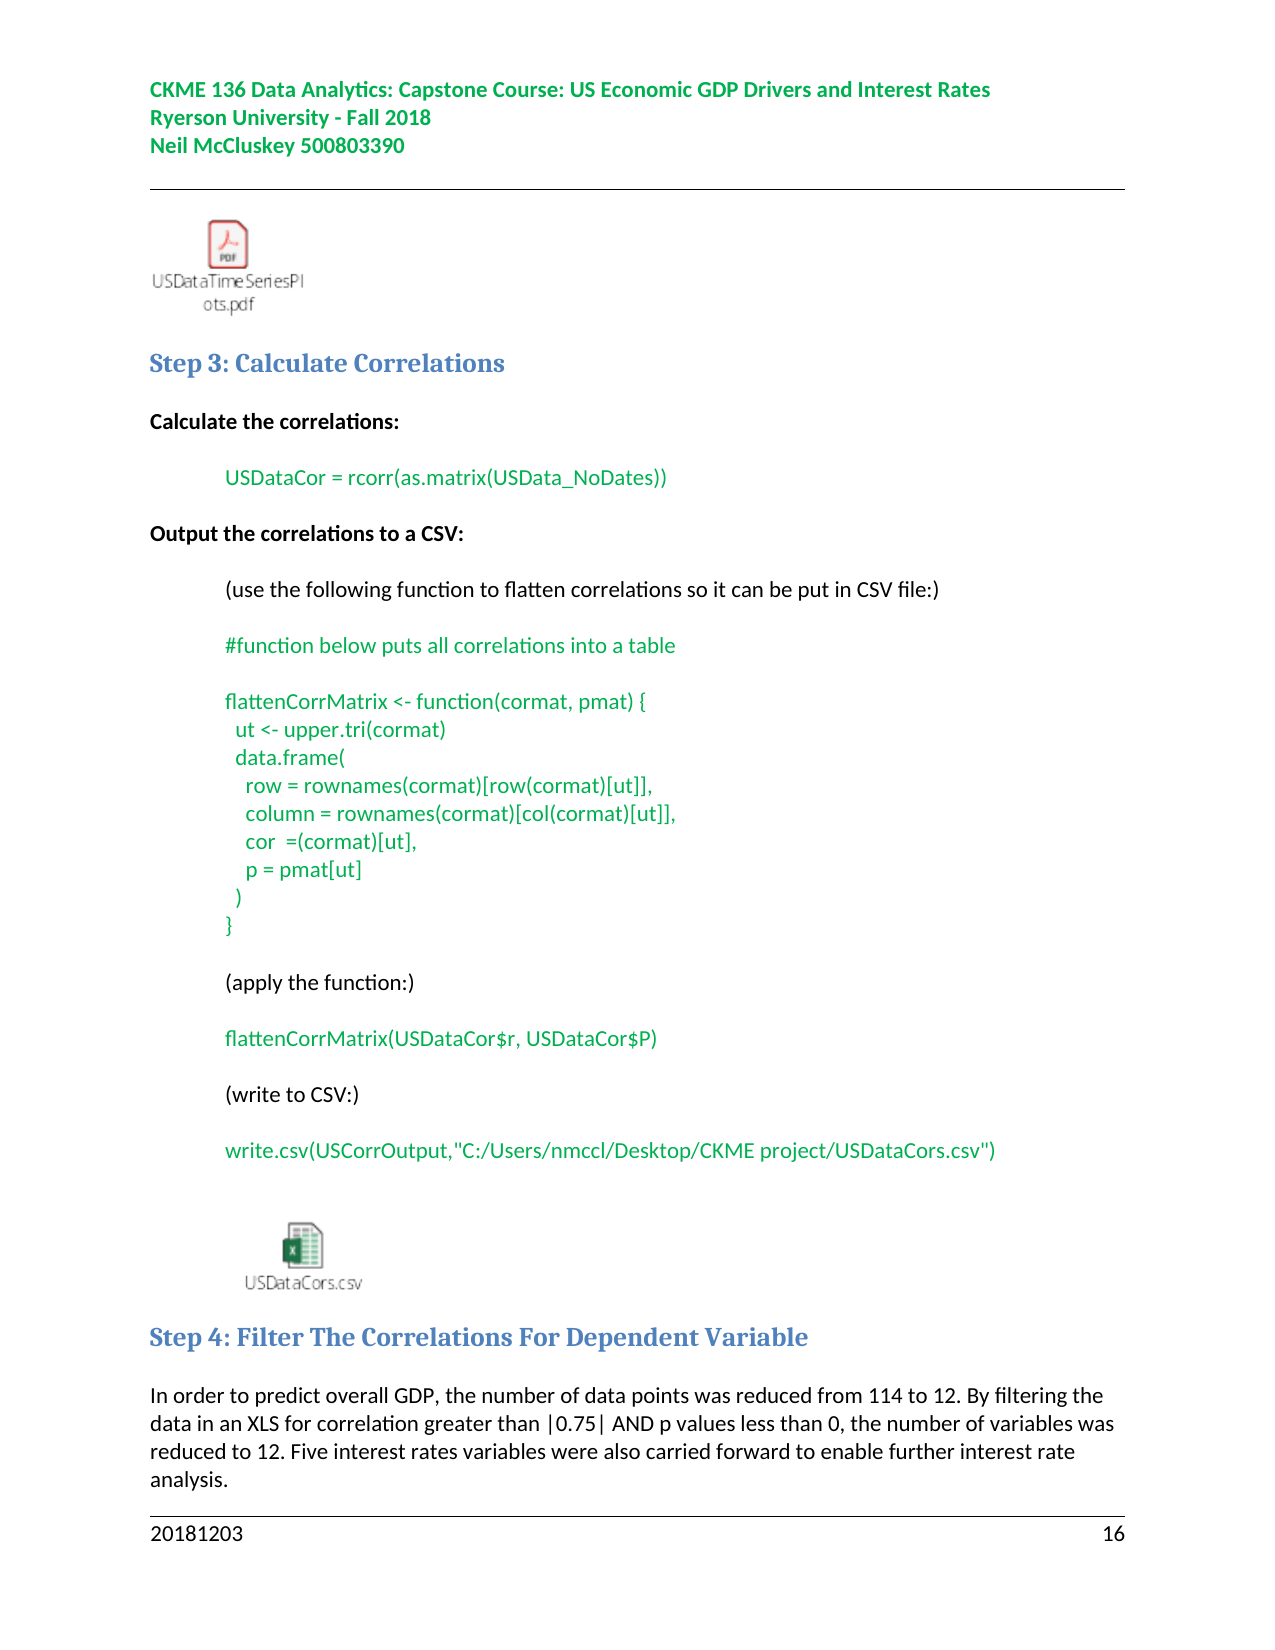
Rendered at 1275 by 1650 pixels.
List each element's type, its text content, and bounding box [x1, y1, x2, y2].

text (apply the function:) [225, 968, 1125, 996]
text In order to predict overall GDP, the number of data points was reduced from 114 to 12. By filtering the data in an XLS for correlation greater than |0.75| AND p values less than 0, the number of variables was reduced to 12. Five interest rates variables were also carried forward to enable further interest rate analysis. [150, 1381, 1125, 1493]
text flattenCorrMatrix <- function(cormat, pmat) { [225, 687, 1125, 715]
text (write to CSV:) [225, 1080, 1125, 1108]
text column = rownames(cormat)[col(cormat)[ut]], [225, 799, 1125, 827]
subtitle Step 4: Filter The Correlations For Dependent Variable [150, 1322, 1125, 1353]
text ) [225, 883, 1125, 912]
text cor =(cormat)[ut], [225, 827, 1125, 856]
text USDataCor = rcorr(as.matrix(USData_NoDates)) [225, 463, 1125, 491]
text write.csv(USCorrOutput,"C:/Users/nmccl/Desktop/CKME project/USDataCors.csv") [225, 1136, 1125, 1164]
text p = pmat[ut] [225, 856, 1125, 883]
text row = rownames(cormat)[row(cormat)[ut]], [225, 771, 1125, 799]
text flattenCorrMatrix(USDataCor$r, USDataCor$P) [225, 1024, 1125, 1052]
text } [225, 912, 1125, 939]
subtitle Step 3: Calculate Correlations [150, 348, 1125, 379]
text ut <- upper.tri(cormat) [225, 715, 1125, 743]
text data.frame( [225, 743, 1125, 771]
text (use the following function to flatten correlations so it can be put in CSV file:) [225, 575, 1125, 603]
text #function below puts all correlations into a table [225, 631, 1125, 659]
text Calculate the correlations: [150, 407, 1125, 435]
text Output the correlations to a CSV: [150, 519, 1125, 547]
